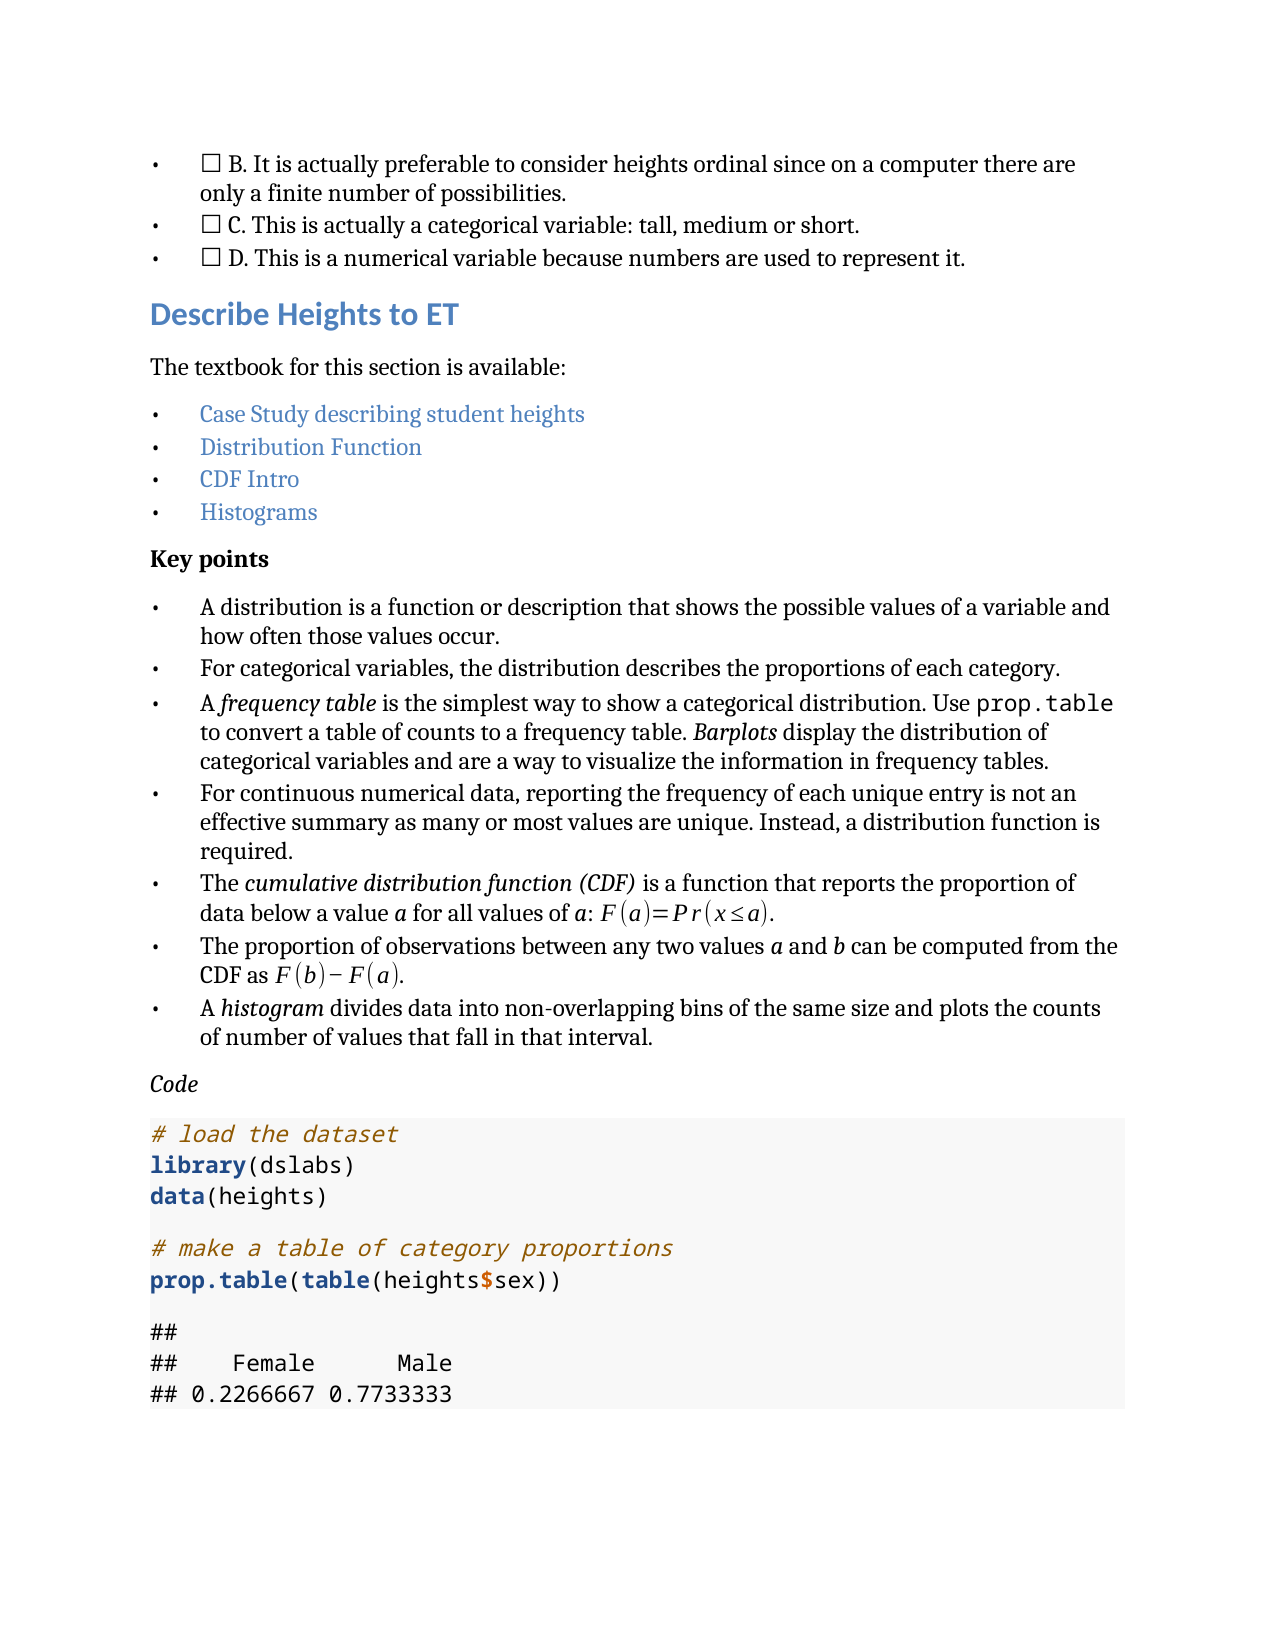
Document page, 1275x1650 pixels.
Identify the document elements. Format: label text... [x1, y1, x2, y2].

text Code [150, 1070, 1125, 1099]
text ## ## Female Male ## 0.2266667 0.7733333 [150, 1316, 1125, 1409]
text Key points [150, 545, 1125, 574]
list ☐ D. This is a numerical variable because numbers are used to represent it. [150, 244, 1125, 272]
list Histograms [150, 498, 1125, 527]
list The proportion of observations between any two values a and b can be computed from the CDF as . [150, 932, 1125, 990]
text # make a table of category proportions prop.table(table(heights$sex)) [150, 1232, 1125, 1295]
list For continuous numerical data, reporting the frequency of each unique entry is not an effective summary as many or most values are unique. Instead, a distribution function is required. [150, 779, 1125, 865]
list A distribution is a function or description that shows the possible values of a variable and how often those values occur. [150, 593, 1125, 650]
list The cumulative distribution function (CDF) is a function that reports the proportion of data below a value a for all values of a: . [150, 869, 1125, 928]
list For categorical variables, the distribution describes the proportions of each category. [150, 654, 1125, 683]
list Case Study describing student heights [150, 400, 1125, 429]
list ☐ C. This is actually a categorical variable: tall, medium or short. [150, 211, 1125, 240]
list A frequency table is the simplest way to show a categorical distribution. Use prop.table to convert a table of counts to a frequency table. Barplots display the distribution of categorical variables and are a way to visualize the information in frequency tables. [150, 687, 1125, 775]
list ☐ B. It is actually preferable to consider heights ordinal since on a computer there are only a finite number of possibilities. [150, 150, 1125, 207]
text The textbook for this section is available: [150, 353, 1125, 382]
subtitle Describe Heights to ET [150, 293, 1125, 334]
list A histogram divides data into non-overlapping bins of the same size and plots the counts of number of values that fall in that interval. [150, 994, 1125, 1052]
text # load the dataset library(dslabs) data(heights) [329, 1118, 1125, 1212]
list CDF Intro [150, 465, 1125, 494]
list Distribution Function [150, 433, 1125, 462]
